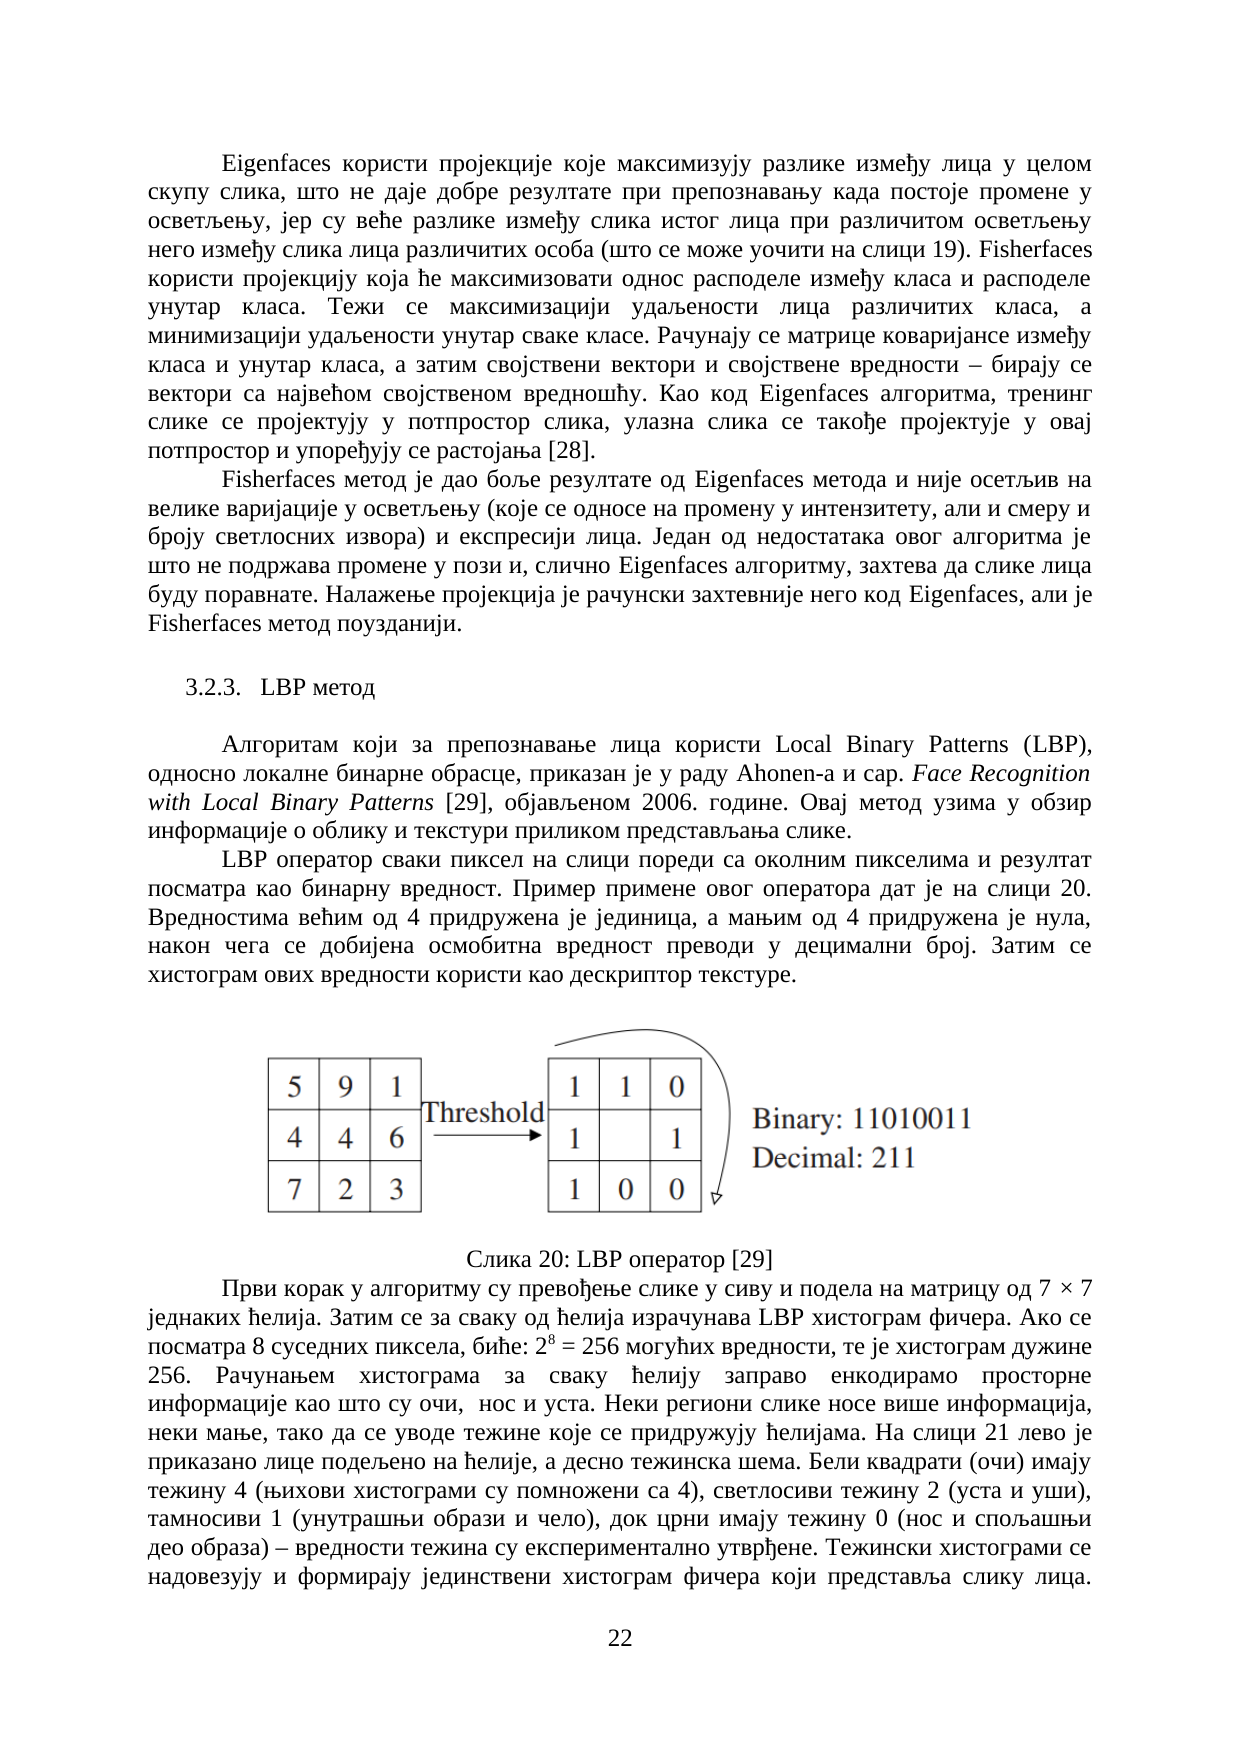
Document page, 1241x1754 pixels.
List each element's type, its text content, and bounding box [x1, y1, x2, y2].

text Алгоритам који за препознавање лица користи Local Binary Patterns (LBP), односно локалне бинарне обрасце, приказан је у раду Ahonen-а и сар. Face Recognition with Local Binary Patterns [29], објављеном 2006. године. Овај метод узима у обзир информације о облику и текстури приликом представљања слике. [148, 729, 1093, 844]
text Eigenfaces користи пројекције које максимизују разлике између лица у целом скупу слика, што не даје добре резултате при препознавању када постоје промене у осветљењу, јер су веће разлике између слика истог лица при различитом осветљењу него између слика лица различитих особа (што се може уочити на слици 19). Fisherfaces користи пројекцију која ће максимизовати однос расподеле између класа и расподеле унутар класа. Тежи се максимизацији удаљености лица различитих класа, а минимизацији удаљености унутар сваке класе. Рачунају се матрице коваријансе између класа и унутар класа, а затим својствени вектори и својствене вредности – бирају се вектори са највећом својственом вредношћу. Као код Eigenfaces алгоритма, тренинг слике се пројектују у потпростор слика, улазна слика се такође пројектује у овај потпростор и упоређују се растојања [28]. [148, 148, 1093, 464]
picture [230, 992, 1010, 1232]
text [148, 988, 1093, 1590]
text Fisherfaces метод је дао боље резултате од Eigenfaces метода и није осетљив на велике варијације у осветљењу (које се односе на промену у интензитету, али и смеру и броју светлосних извора) и експресији лица. Један од недостатака овог алгоритма је што не подржава промене у пози и, слично Eigenfaces алгоритму, захтева да слике лица буду поравнате. Налажење пројекција је рачунски захтевније него код Eigenfaces, али је Fisherfaces метод поузданији. [148, 464, 1093, 636]
subtitle LBP метод [185, 672, 1093, 700]
text LBP оператор сваки пиксел на слици пореди са околним пикселима и резултат посматра као бинарну вредност. Пример примене овог оператора дат је на слици 20. Вредностима већим од 4 придружена је јединица, а мањим од 4 придружена је нула, након чега се добијена осмобитна вредност преводи у децимални број. Затим се хистограм ових вредности користи као дескриптор текстуре. [148, 844, 1093, 988]
